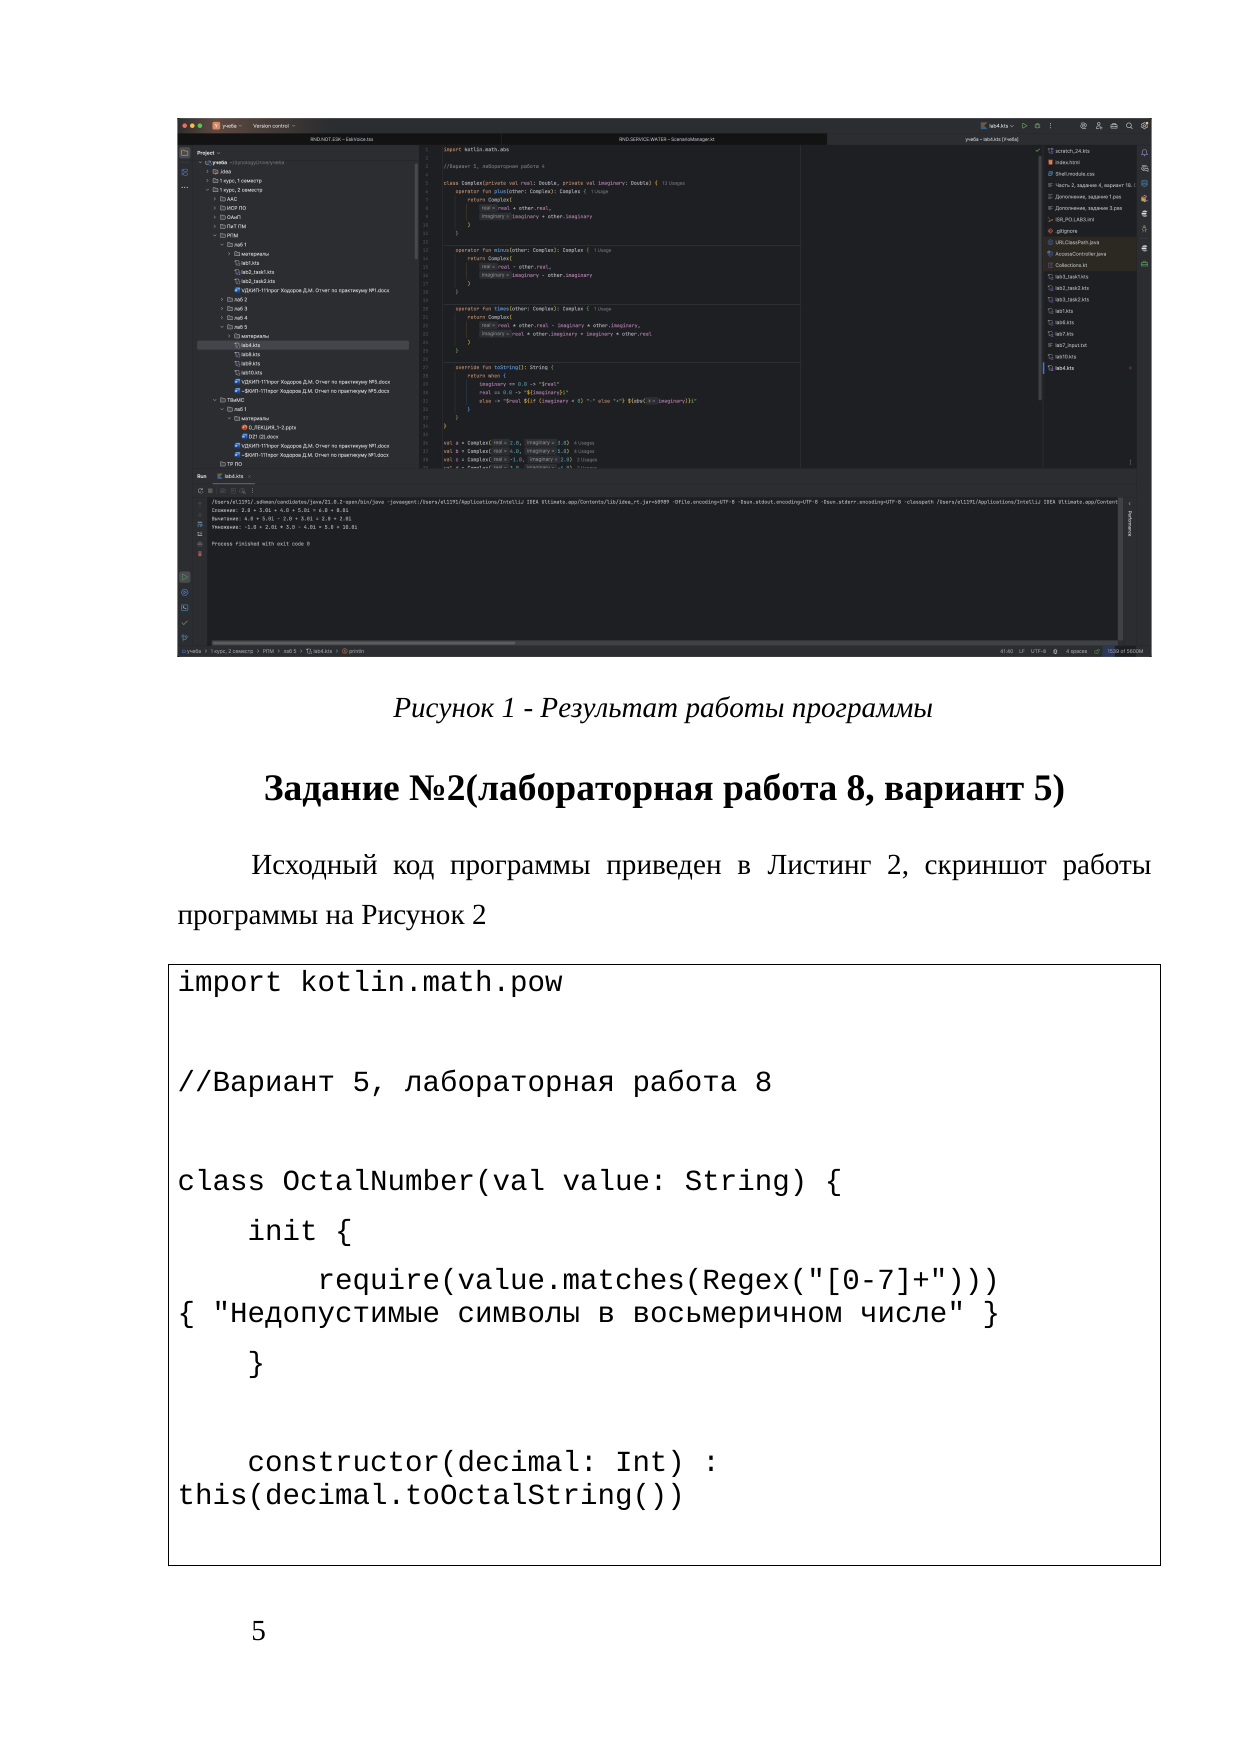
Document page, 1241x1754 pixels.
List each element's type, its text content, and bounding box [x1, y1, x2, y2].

subtitle Задание №2(лабораторная работа 8, вариант 5) [177, 766, 1152, 809]
text constructor(decimal: Int) : this(decimal.toOctalString()) [169, 1444, 1160, 1513]
text Рисунок 1 - Результат работы программы [177, 690, 1152, 724]
text Исходный код программы приведен в Листинг 2, скриншот работы программы на Рисунке 2 [177, 847, 1152, 931]
text import kotlin.math.pow [169, 965, 1160, 1000]
text //Вариант 5, лабораторная работа 8 [169, 1063, 1160, 1100]
text } [169, 1345, 1160, 1381]
picture [177, 118, 1152, 657]
text require(value.matches(Regex("[0-7]+"))) { "Недопустимые символы в восьмеричном числе" } [169, 1262, 1160, 1331]
text init { [169, 1213, 1160, 1249]
text class OctalNumber(val value: String) { [169, 1163, 1160, 1199]
